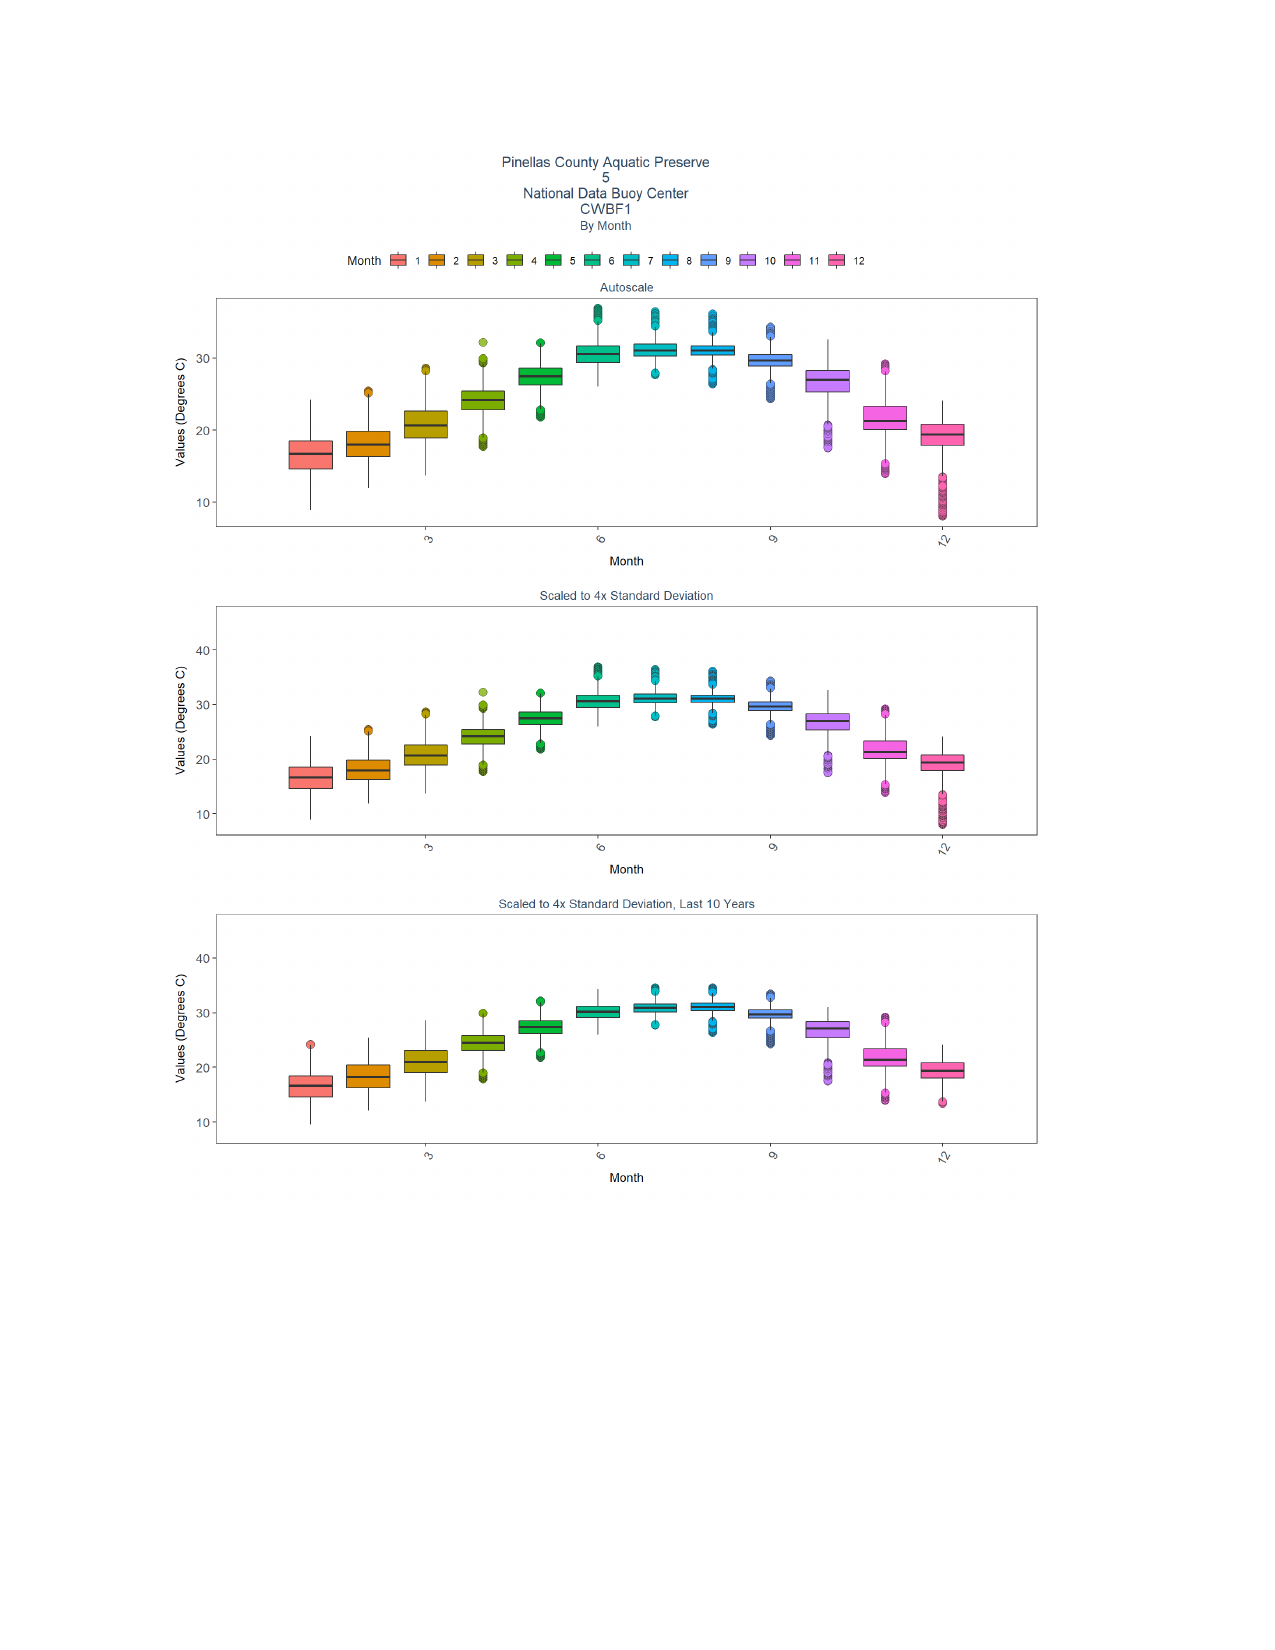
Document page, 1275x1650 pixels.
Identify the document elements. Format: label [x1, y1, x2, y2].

picture [168, 150, 1044, 1200]
